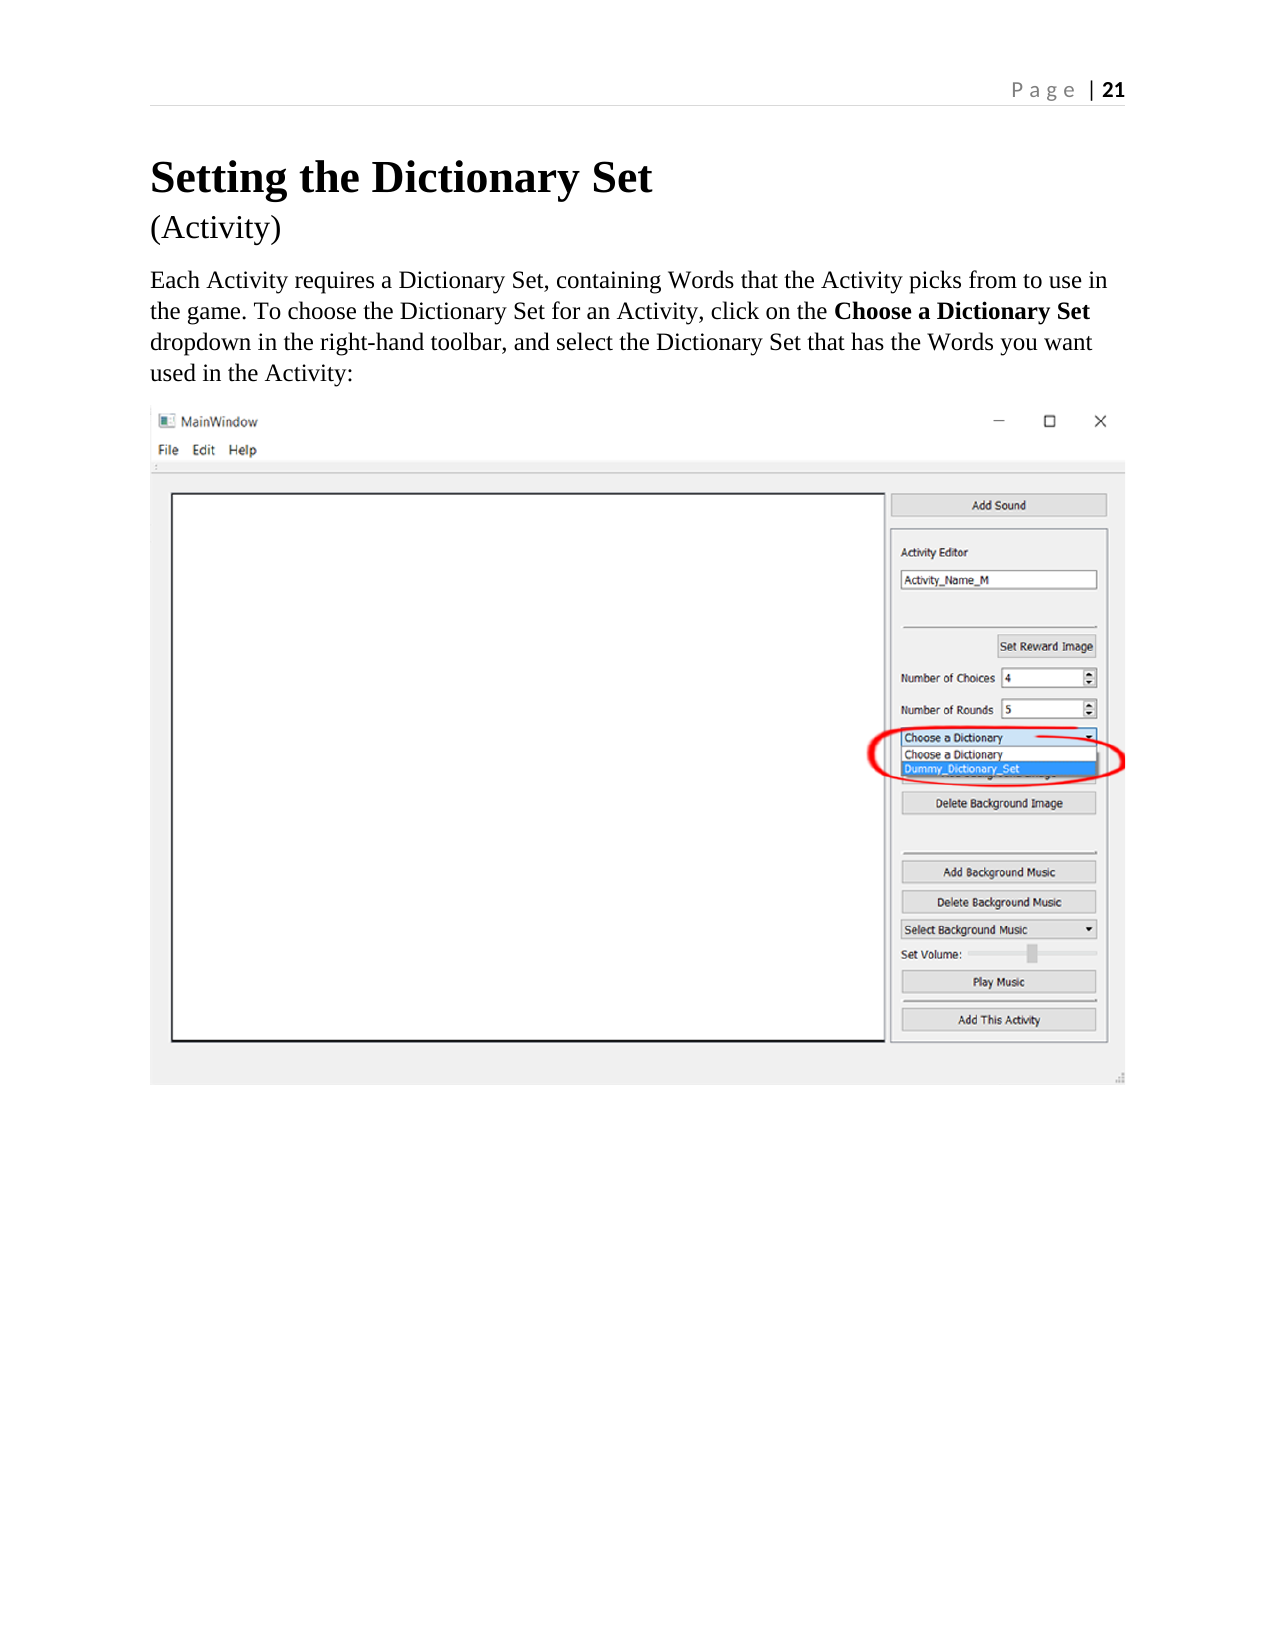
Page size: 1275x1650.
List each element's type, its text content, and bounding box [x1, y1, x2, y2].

text Each Activity requires a Dictionary Set, containing Words that the Activity picks from to use in the game. To choose the Dictionary Set for an Activity, click on the Choose a Dictionary Set dropdown in the right-hand toolbar, and select the Dictionary Set that has the Words you want used in the Activity: [150, 265, 1125, 387]
text (Activity) [150, 207, 1125, 245]
picture [150, 405, 1125, 1085]
subtitle Setting the Dictionary Set [150, 150, 1125, 203]
